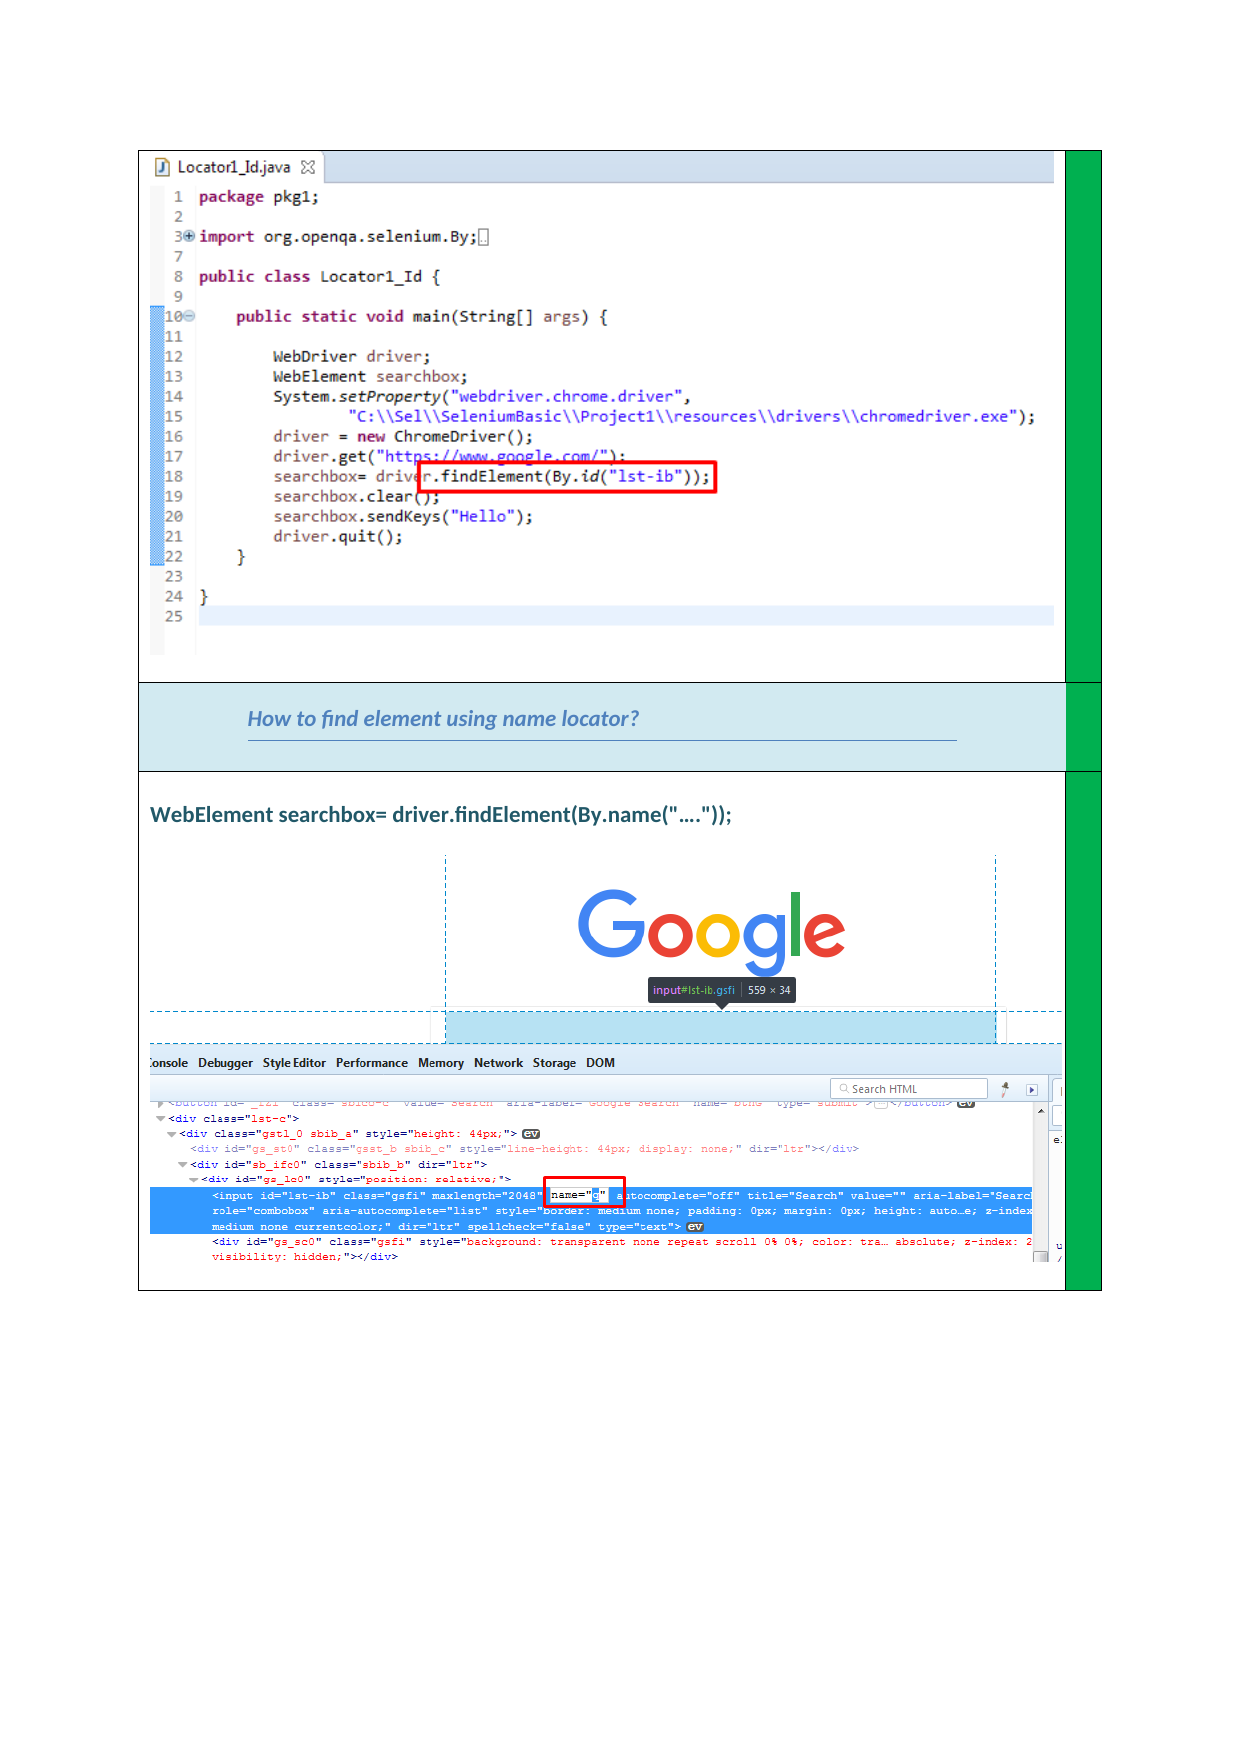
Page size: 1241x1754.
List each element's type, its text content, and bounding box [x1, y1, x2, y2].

table_cell [1066, 683, 1101, 771]
table_cell How to find element using name locator? [139, 683, 1066, 771]
picture [150, 855, 1062, 1262]
picture [150, 151, 1054, 655]
table_cell [1066, 772, 1101, 1290]
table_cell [139, 151, 1065, 682]
table_cell WebElement searchbox= driver.findElement(By.name("….")); [139, 772, 1065, 1290]
table_cell [1066, 151, 1101, 682]
